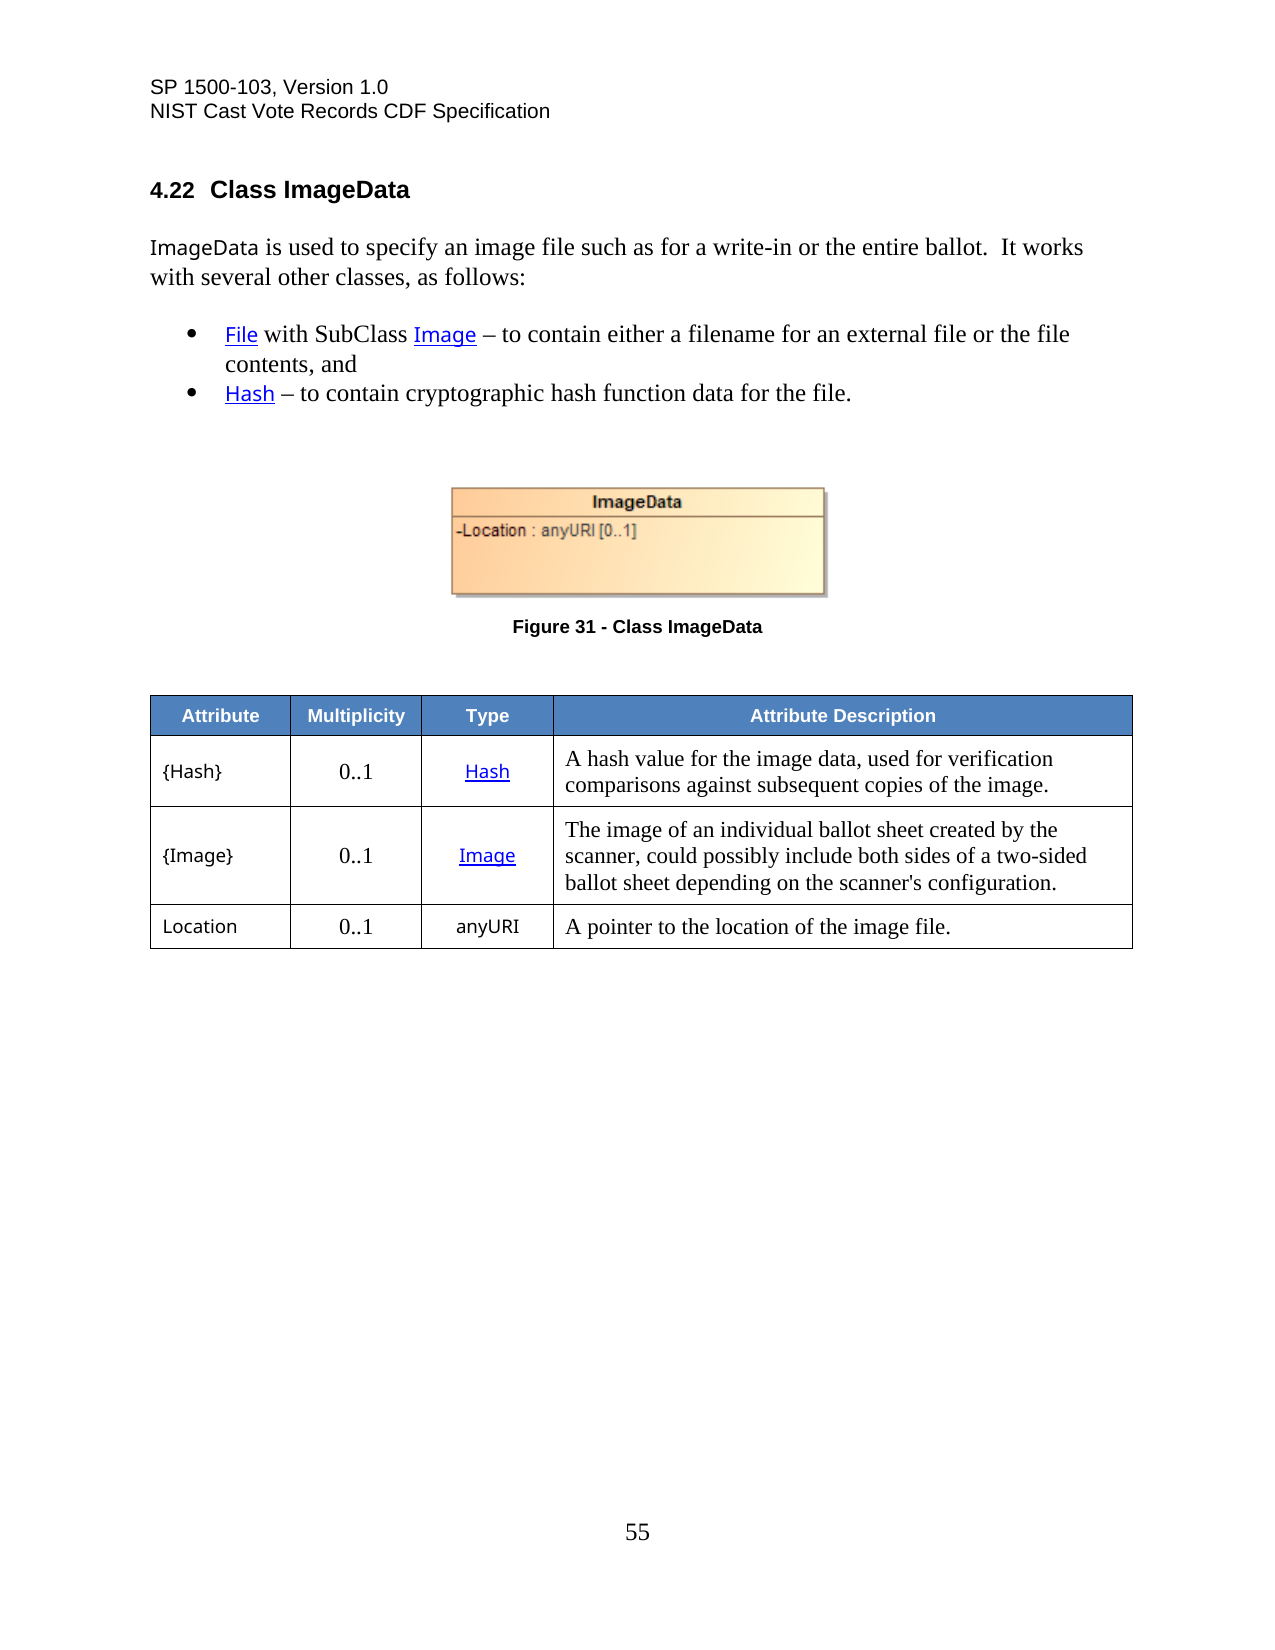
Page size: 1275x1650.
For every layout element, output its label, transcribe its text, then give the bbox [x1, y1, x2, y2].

table_cell Location [151, 905, 290, 948]
table_cell Image [422, 807, 553, 904]
table_cell 0..1 [291, 905, 421, 948]
picture [428, 464, 847, 617]
table_cell 0..1 [291, 736, 421, 806]
list File with SubClass Image – to contain either a filename for an external file or the file contents, and [187, 319, 1125, 378]
table_header Attribute [151, 696, 290, 735]
table_header Type [422, 696, 553, 735]
table_cell A pointer to the location of the image file. [554, 905, 1132, 948]
table_cell Hash [422, 736, 553, 806]
table_cell 0..1 [291, 807, 421, 904]
table_cell anyURI [422, 905, 553, 948]
table_header Multiplicity [291, 696, 421, 735]
table_cell A hash value for the image data, used for verification comparisons against subsequent copies of the image. [554, 736, 1132, 806]
table_cell The image of an individual ballot sheet created by the scanner, could possibly include both sides of a two-sided ballot sheet depending on the scanner's configuration. [554, 807, 1132, 904]
subtitle Class ImageData [150, 175, 1125, 204]
table_cell {Hash} [151, 736, 290, 806]
text Figure 31 - Class ImageData [150, 616, 1125, 638]
table_cell {Image} [151, 807, 290, 904]
list Hash – to contain cryptographic hash function data for the file. [187, 378, 1125, 407]
text ImageData is used to specify an image file such as for a write-in or the entire ballot. It works with several other classes, as follows: [150, 232, 1125, 291]
table_header Attribute Description [554, 696, 1132, 735]
